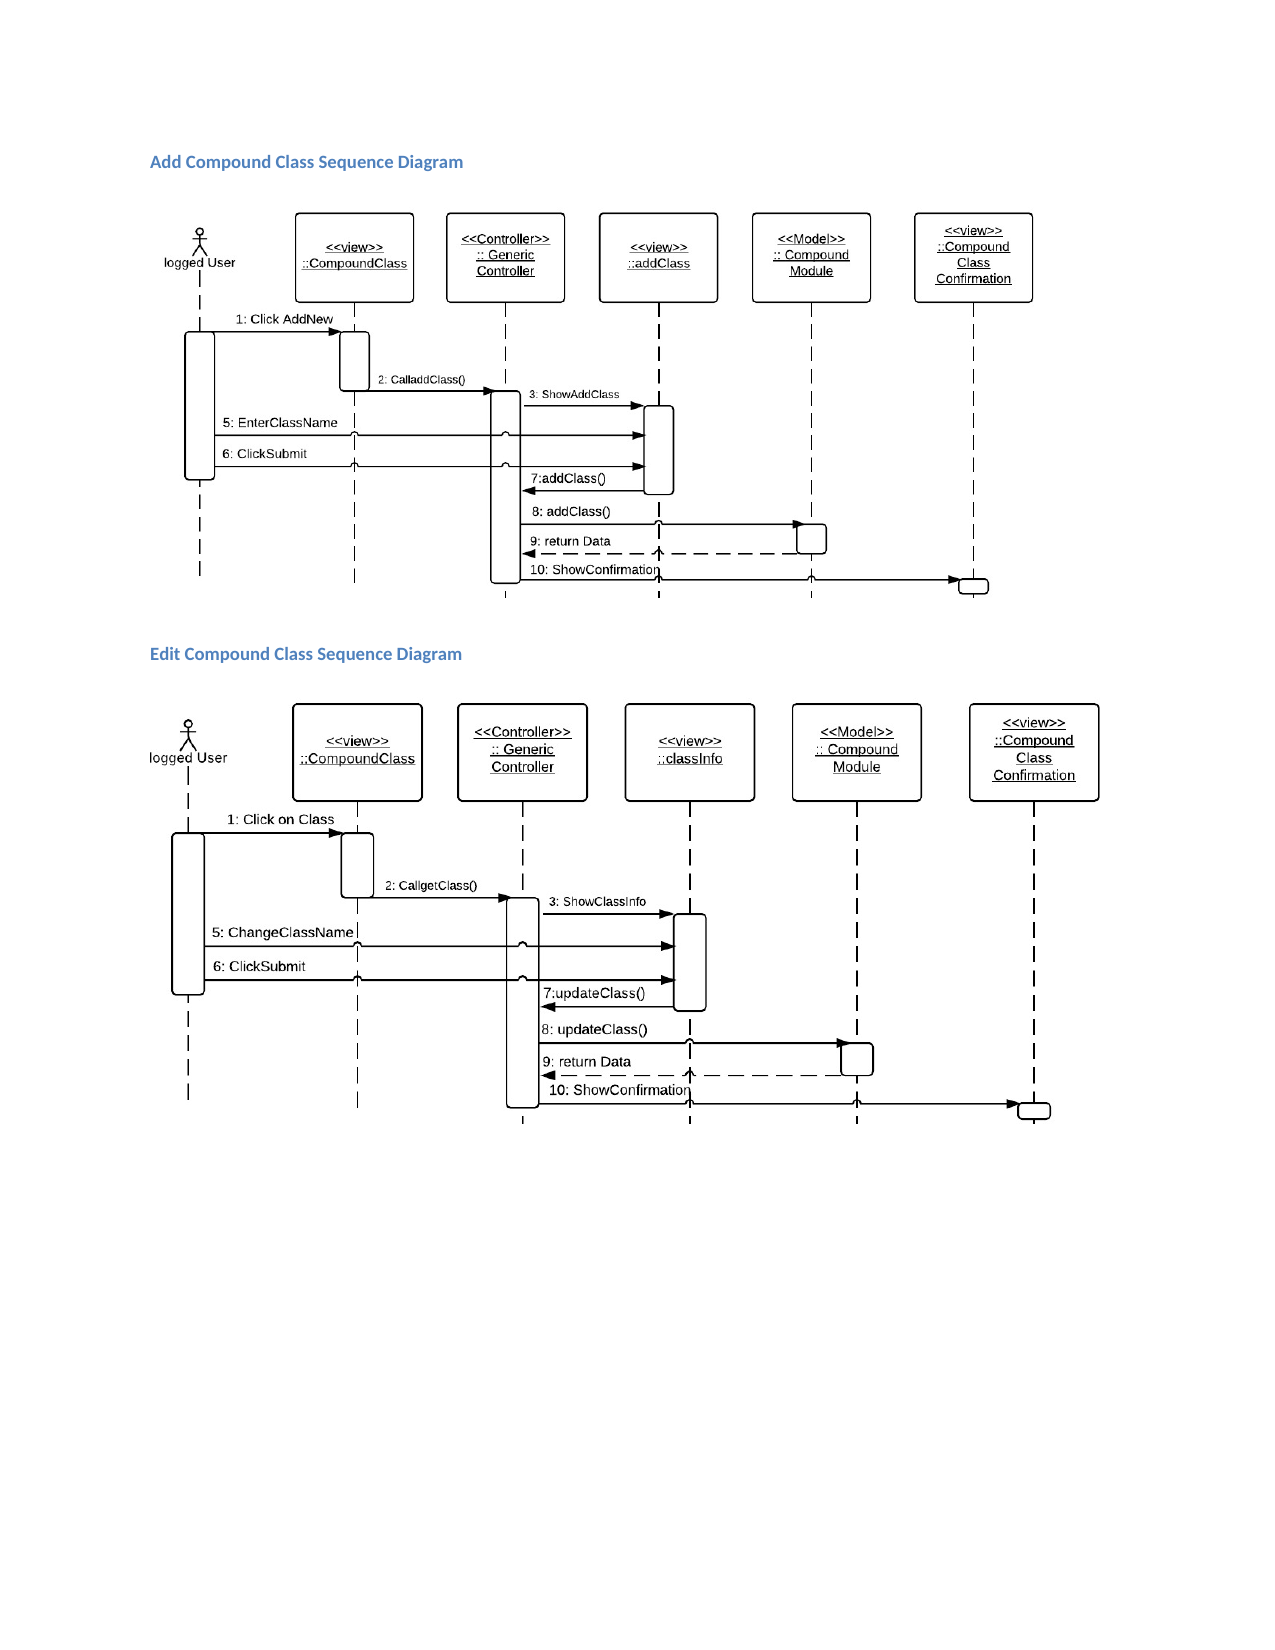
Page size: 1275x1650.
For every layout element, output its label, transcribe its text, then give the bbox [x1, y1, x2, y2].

text Edit Compound Class Sequence Diagram [150, 642, 1125, 665]
picture [150, 685, 1124, 1138]
picture [150, 193, 1044, 617]
text Add Compound Class Sequence Diagram [150, 150, 1125, 173]
